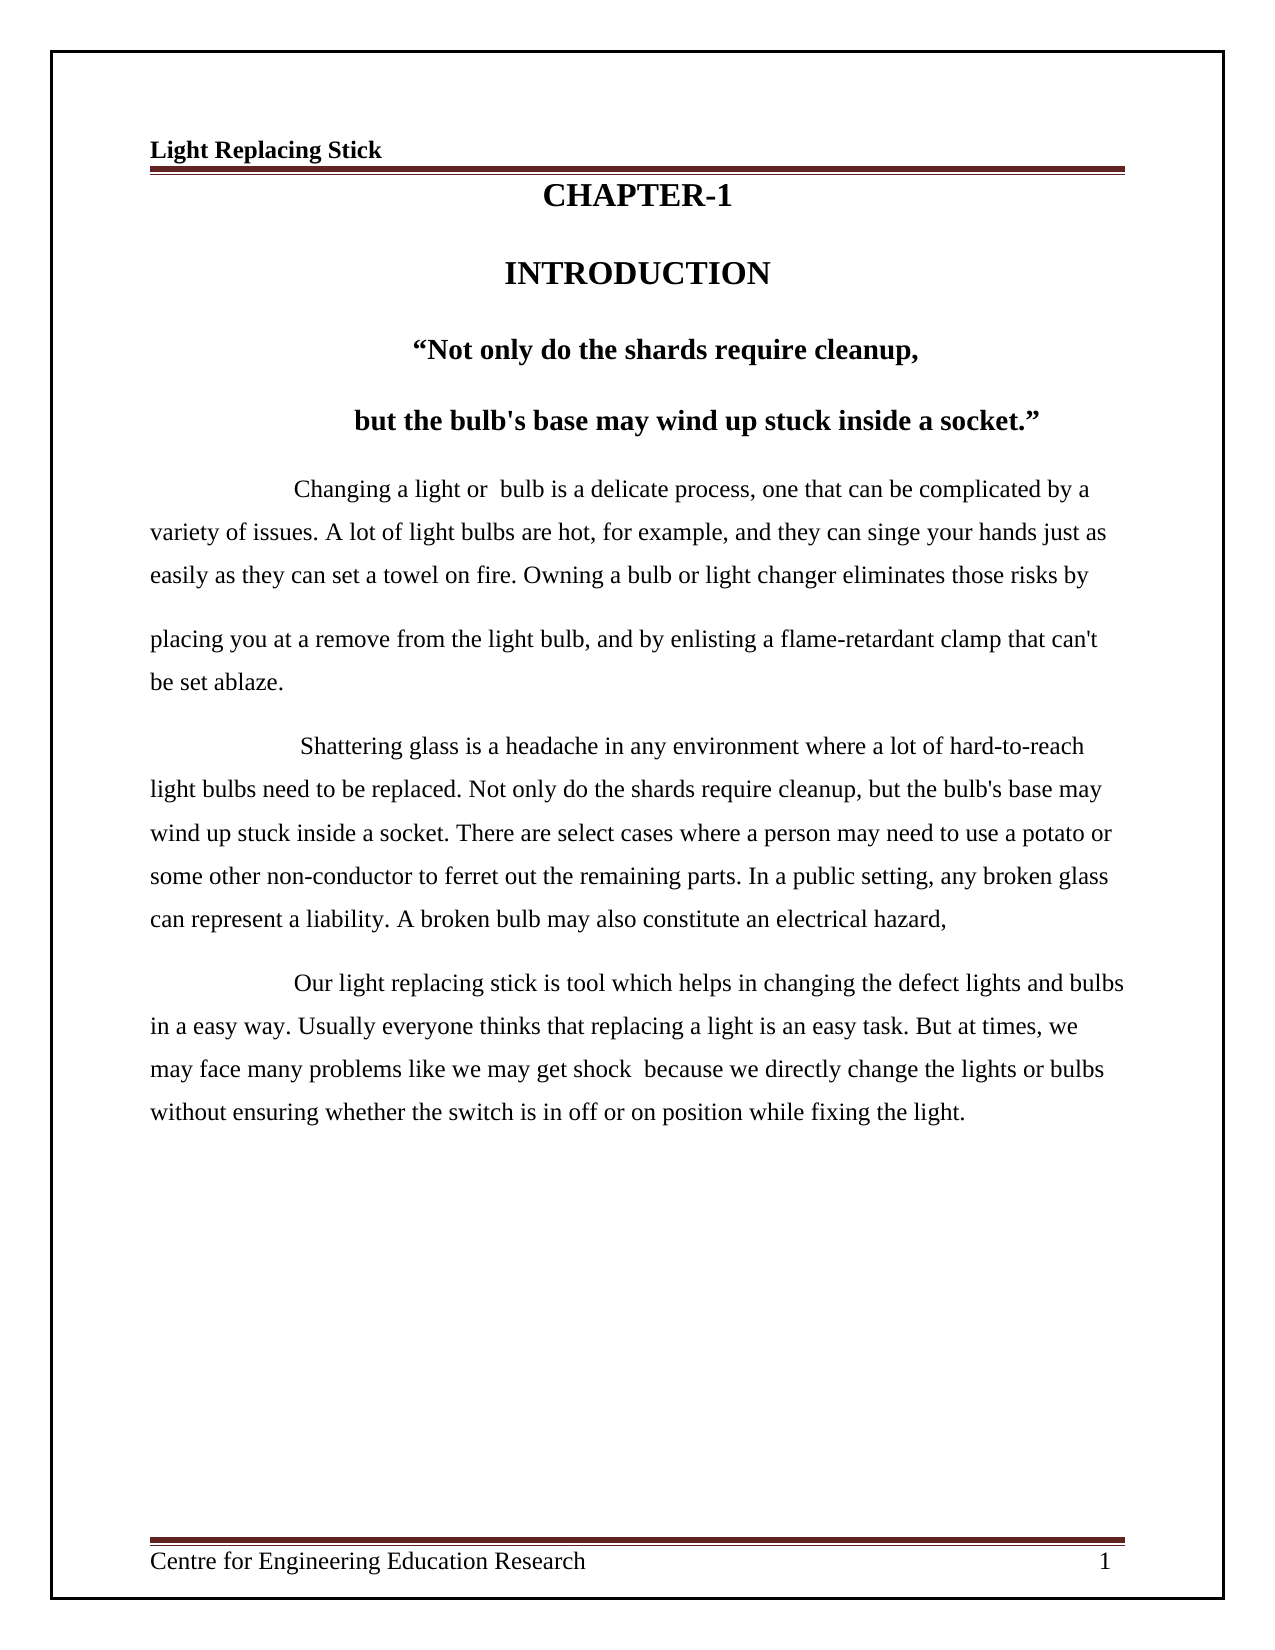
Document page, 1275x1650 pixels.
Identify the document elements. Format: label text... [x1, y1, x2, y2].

text Shattering glass is a headache in any environment where a lot of hard-to-reach light bulbs need to be replaced. Not only do the shards require cleanup, but the bulb's base may wind up stuck inside a socket. There are select cases where a person may need to use a potato or some other non-conductor to ferret out the remaining parts. In a public setting, any broken glass can represent a liability. A broken bulb may also constitute an electrical hazard, [150, 731, 1125, 933]
text Changing a light or bulb is a delicate process, one that can be complicated by a variety of issues. A lot of light bulbs are hot, for example, and they can singe your hands just as easily as they can set a towel on fire. Owning a bulb or light changer eliminates those risks by [150, 474, 1125, 589]
text CHAPTER-1 [150, 175, 1125, 213]
text but the bulb's base may wind up stuck inside a socket.” [150, 403, 1125, 437]
text placing you at a remove from the light bulb, and by enlisting a flame-retardant clamp that can't be set ablaze. [150, 624, 1125, 696]
text Our light replacing stick is tool which helps in changing the defect lights and bulbs in a easy way. Usually everyone thinks that replacing a light is an easy task. But at times, we may face many problems like we may get shock because we directly change the lights or bulbs without ensuring whether the switch is in off or on position while fixing the light. [150, 968, 1125, 1126]
text INTRODUCTION [150, 253, 1125, 292]
text “Not only do the shards require cleanup, [150, 332, 1125, 365]
